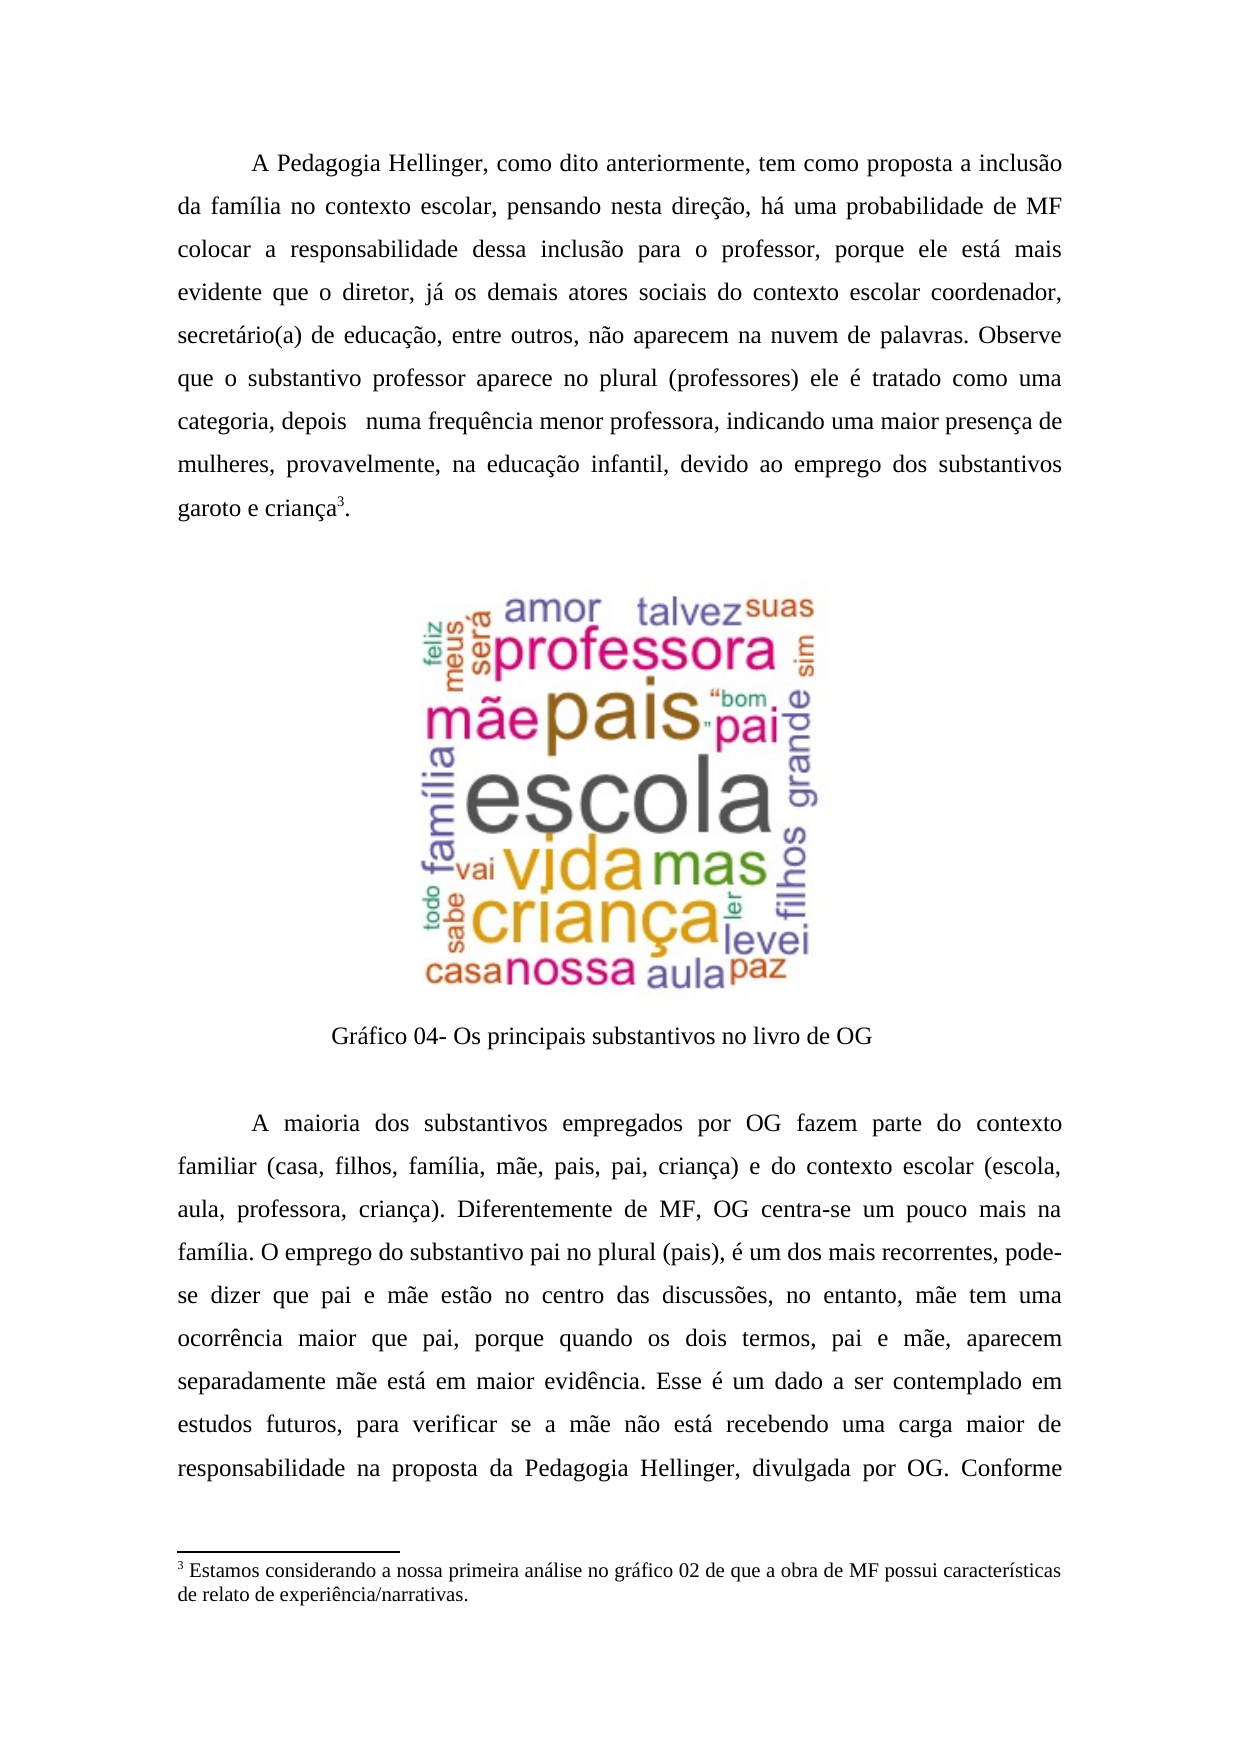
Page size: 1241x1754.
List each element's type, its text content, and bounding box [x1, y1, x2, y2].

text A Pedagogia Hellinger, como dito anteriormente, tem como proposta a inclusão da família no contexto escolar, pensando nesta direção, há uma probabilidade de MF colocar a responsabilidade dessa inclusão para o professor, porque ele está mais evidente que o diretor, já os demais atores sociais do contexto escolar coordenador, secretário(a) de educação, entre outros, não aparecem na nuvem de palavras. Observe que o substantivo professor aparece no plural (professores) ele é tratado como uma categoria, depois numa frequência menor professora, indicando uma maior presença de mulheres, provavelmente, na educação infantil, devido ao emprego dos substantivos garoto e criança. [177, 148, 1063, 521]
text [177, 1108, 1063, 1481]
text Gráfico 04- Os principais substantivos no livro de OG [177, 1021, 1063, 1050]
picture [177, 578, 1063, 1007]
